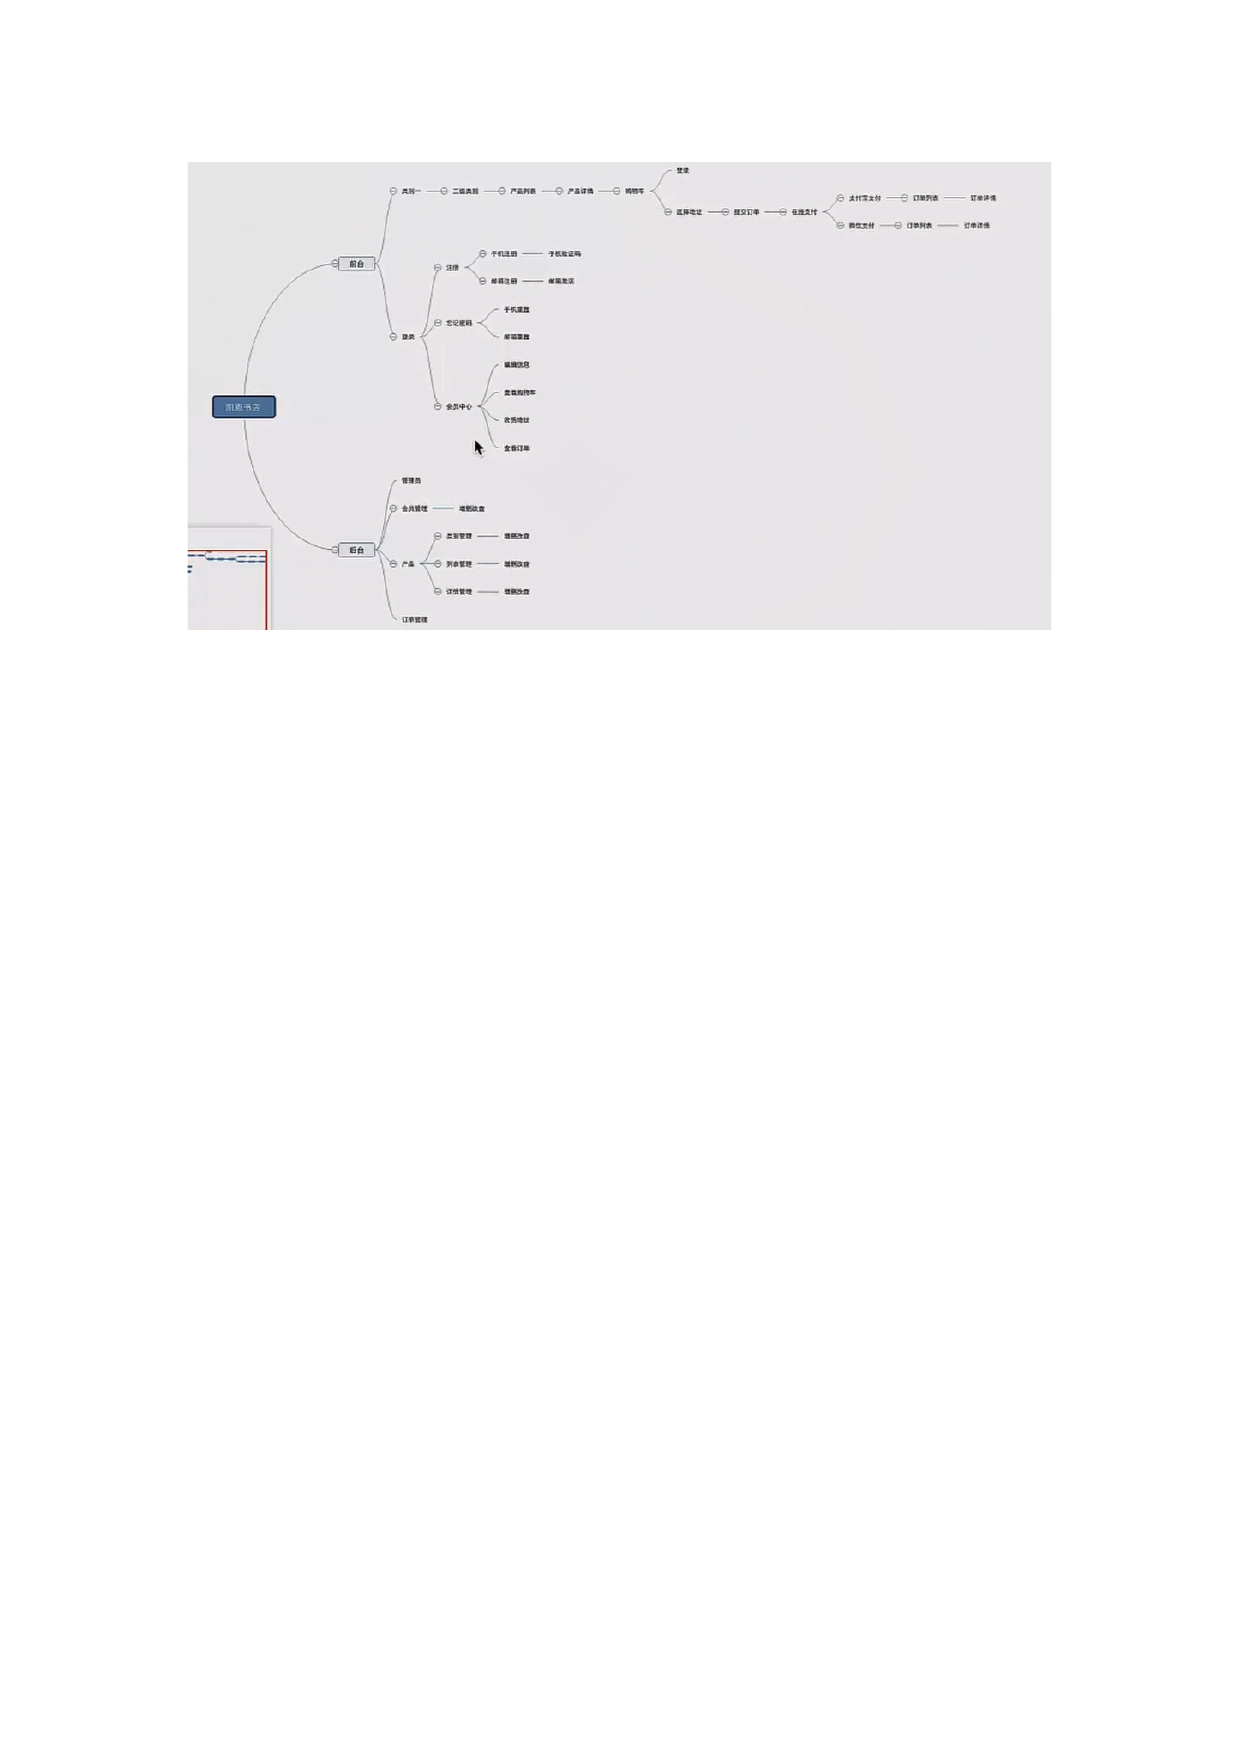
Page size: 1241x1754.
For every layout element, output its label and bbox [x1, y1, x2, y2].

picture [187, 162, 1052, 630]
